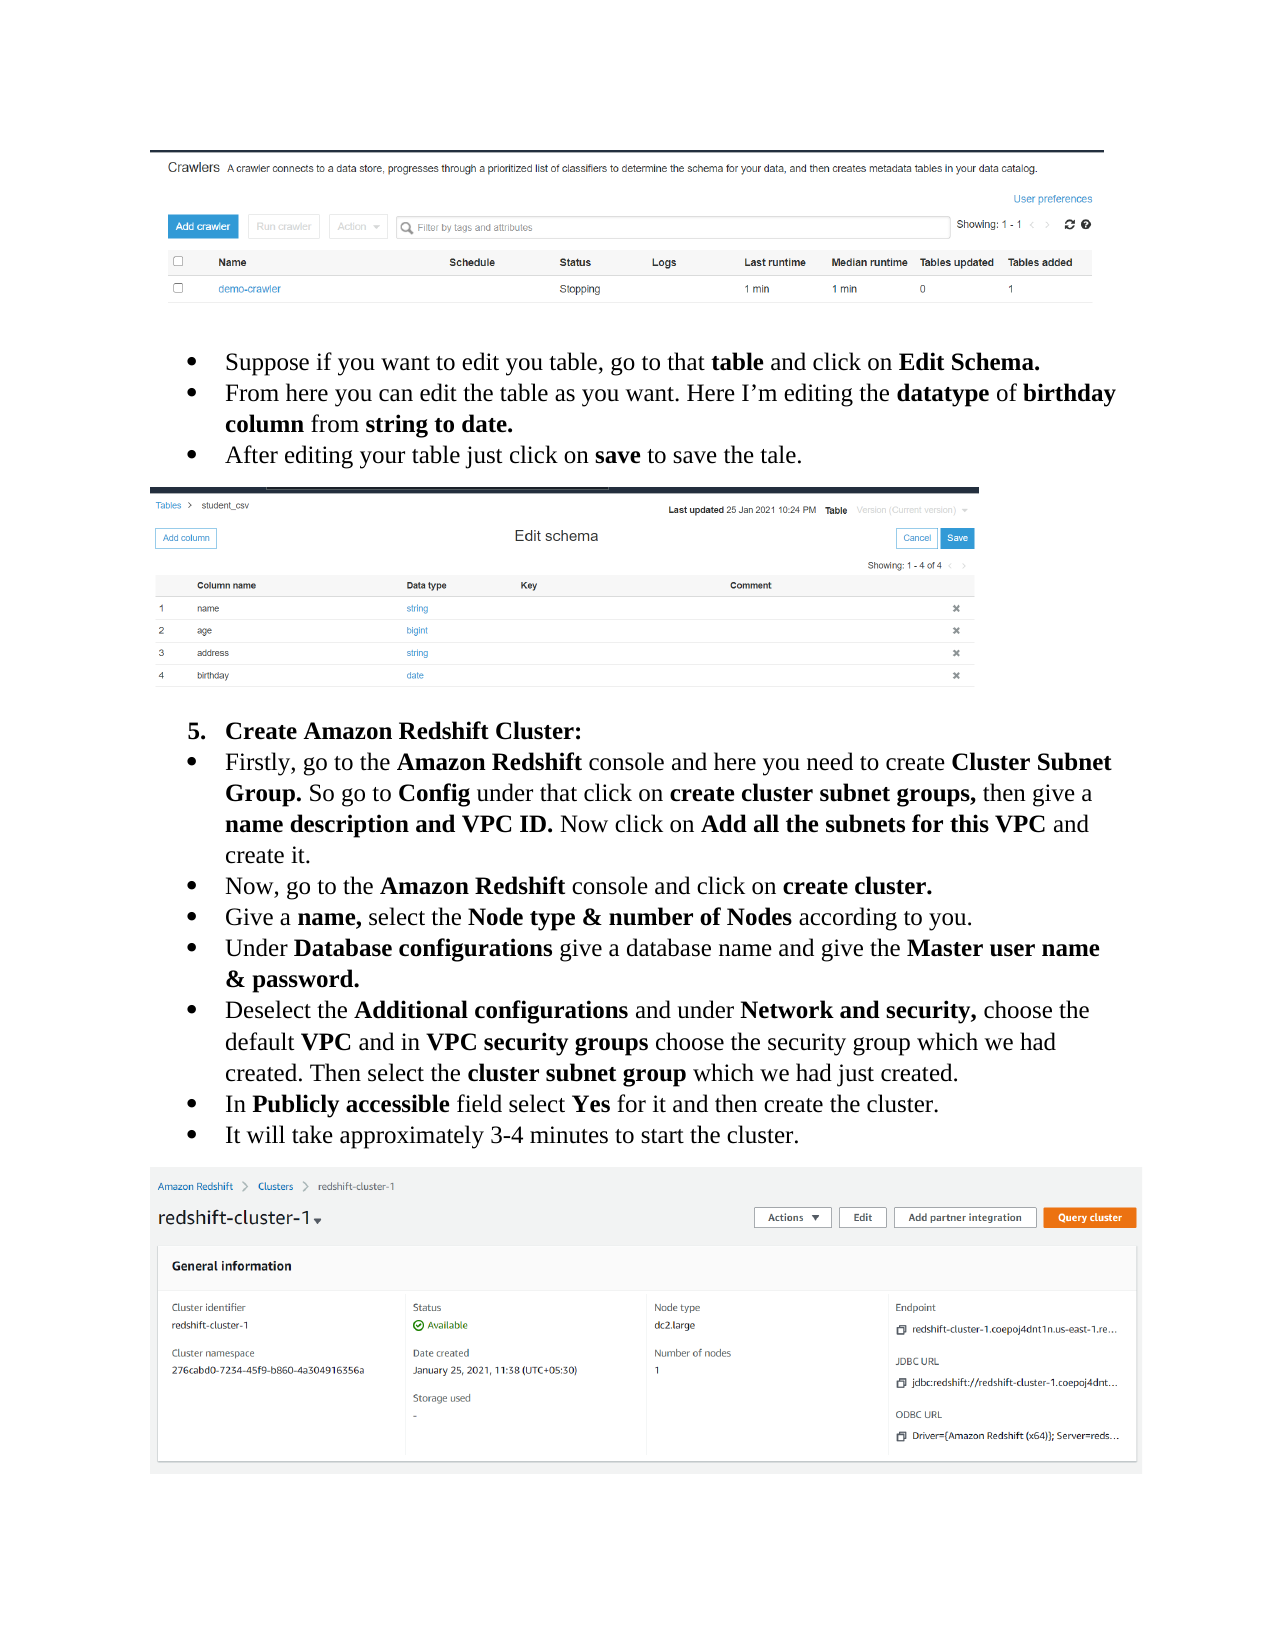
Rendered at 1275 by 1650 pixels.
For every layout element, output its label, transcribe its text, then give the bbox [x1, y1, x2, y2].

picture [150, 487, 979, 698]
list Under Database configurations give a database name and give the Master user name & password. [187, 933, 1125, 993]
list From here you can edit the table as you want. Here I’m editing the datatype of birthday column from string to date. [187, 378, 1125, 437]
list Give a name, select the Node type & number of Nodes according to you. [187, 902, 1125, 931]
list It will take approximately 3-4 minutes to start the cluster. [187, 1120, 1125, 1148]
list Suppose if you want to edit you table, go to that table and click on Edit Schema. [187, 347, 1125, 375]
picture [150, 1167, 1143, 1474]
picture [150, 150, 1104, 328]
list After editing your table just click on save to save the tale. [187, 440, 1125, 468]
list Firstly, go to the Amazon Redshift console and here you need to create Cluster Subnet Group. So go to Config under that click on create cluster subnet groups, then give a name description and VPC ID. Now click on Add all the subnets for this VPC and create it. [187, 747, 1125, 869]
list Now, go to the Amazon Redshift console and click on create cluster. [187, 871, 1125, 900]
list Create Amazon Redshift Cluster: [187, 716, 1125, 745]
list Deselect the Additional configurations and under Network and security, choose the default VPC and in VPC security groups choose the security group which we had created. Then select the cluster subnet group which we had just created. [187, 996, 1125, 1086]
list In Publicly accessible field select Yes for it and then create the cluster. [187, 1089, 1125, 1117]
